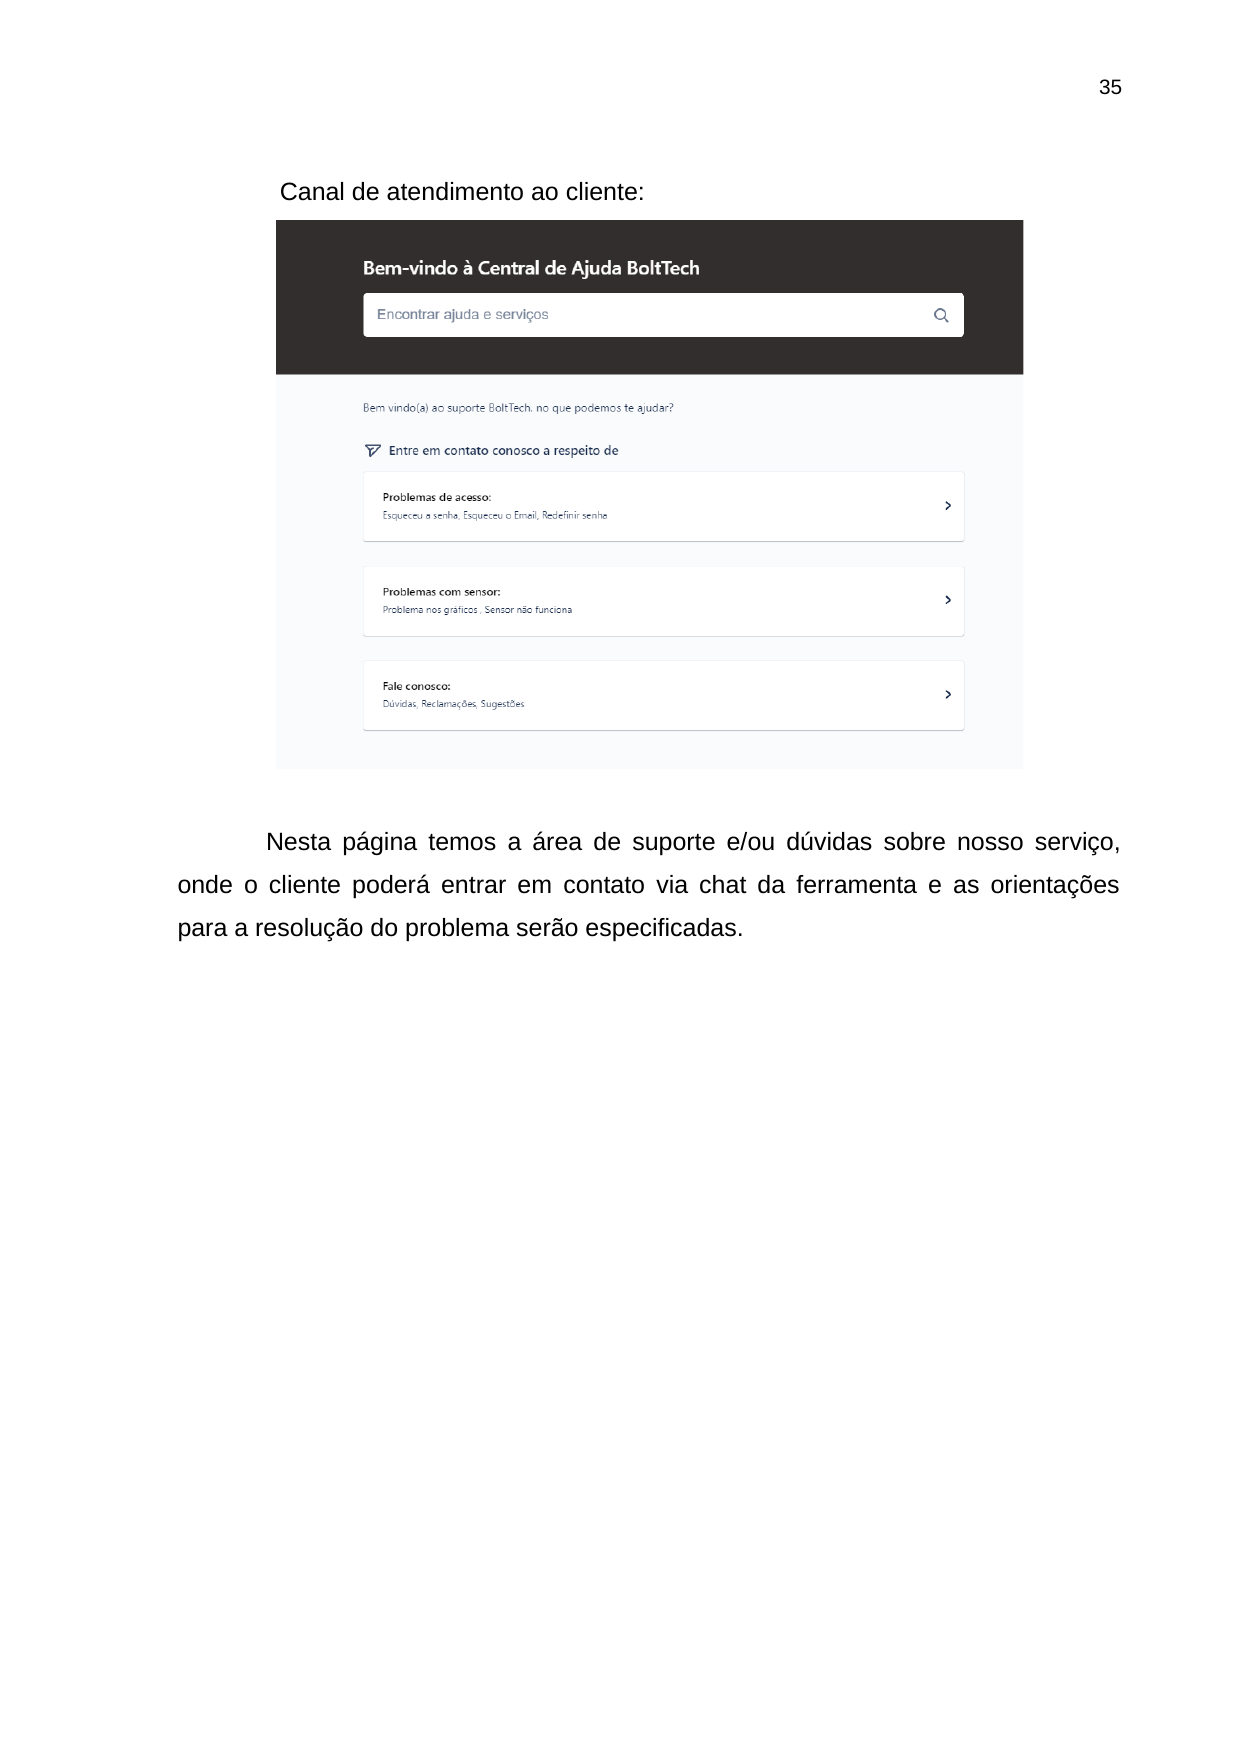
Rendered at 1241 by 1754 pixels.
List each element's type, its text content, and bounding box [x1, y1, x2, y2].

picture [276, 220, 1024, 769]
text Canal de atendimento ao cliente: [177, 177, 1122, 206]
text Nesta página temos a área de suporte e/ou dúvidas sobre nosso serviço, onde o cliente poderá entrar em contato via chat da ferramenta e as orientações para a resolução do problema serão especificadas. [177, 827, 1122, 942]
